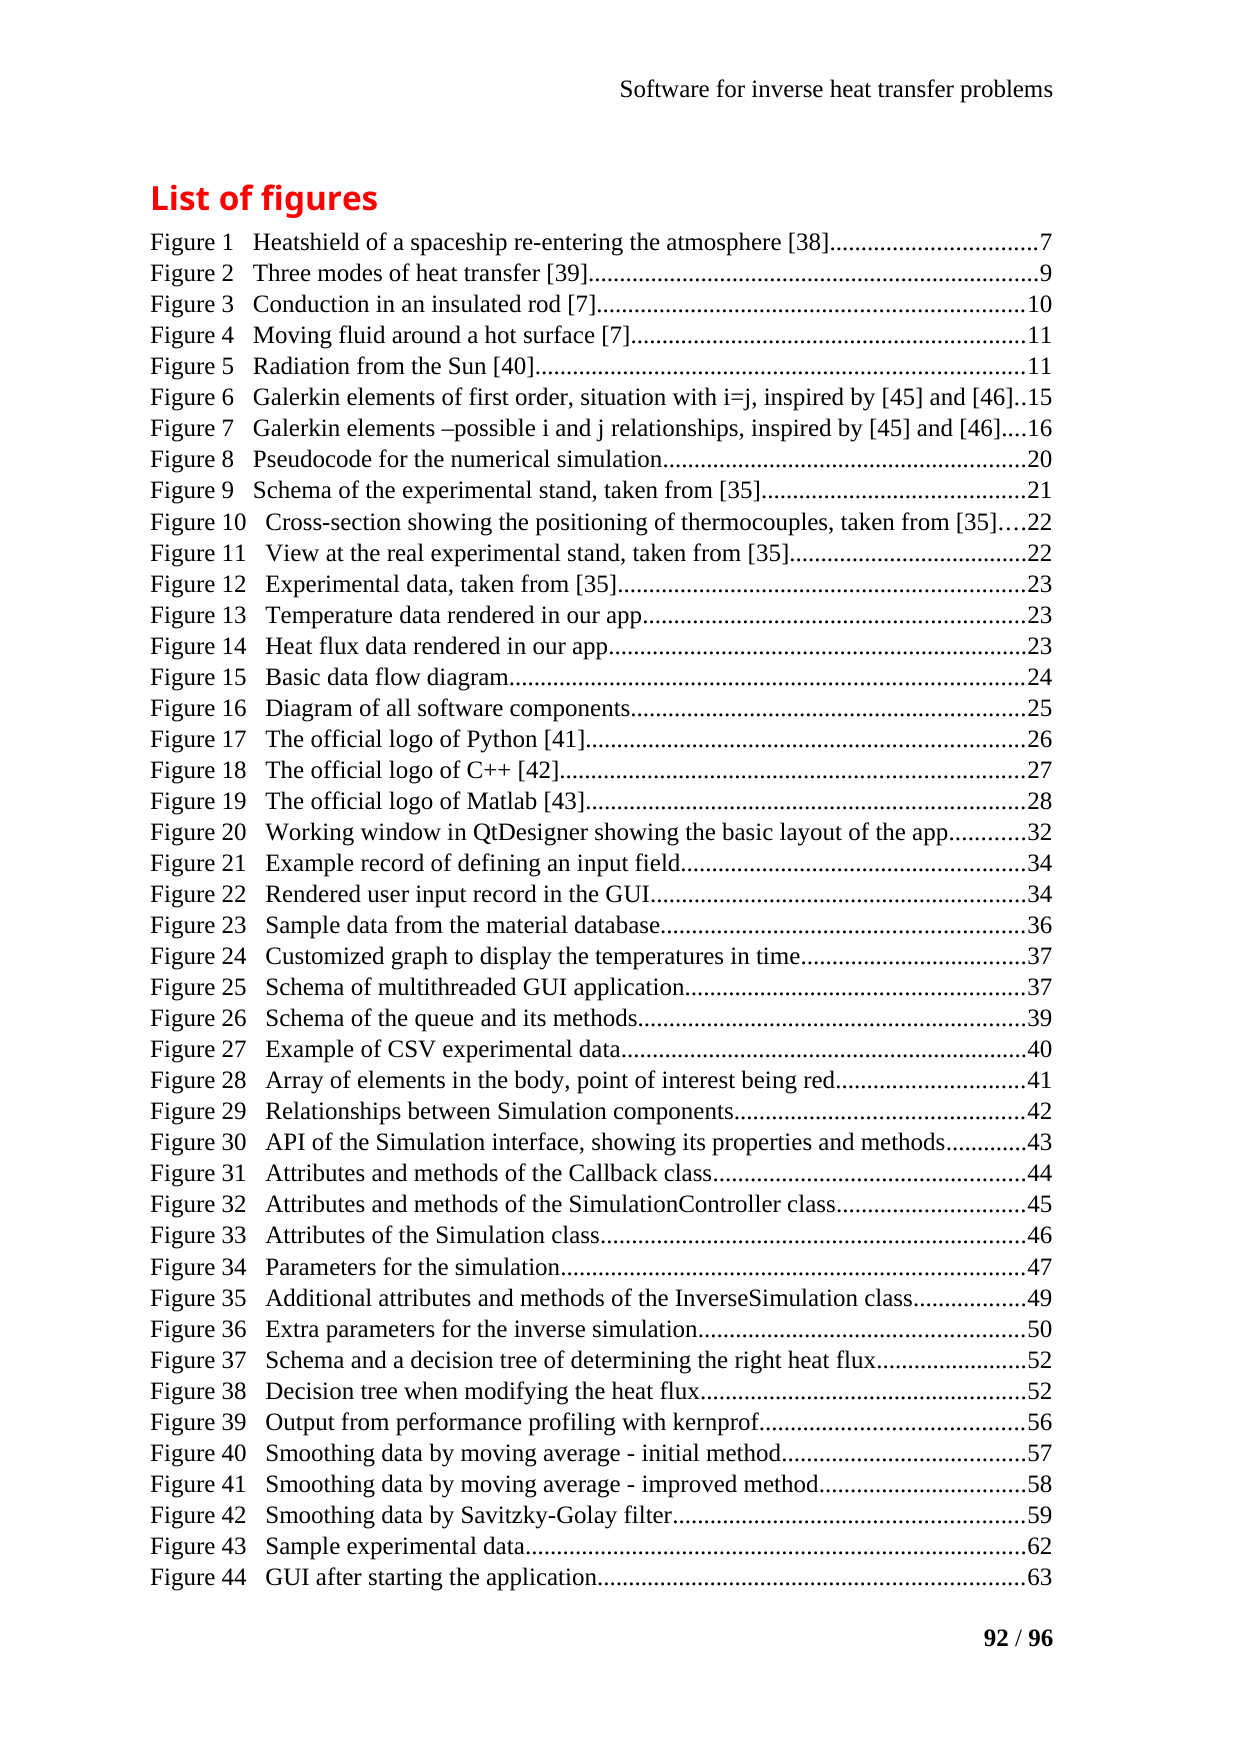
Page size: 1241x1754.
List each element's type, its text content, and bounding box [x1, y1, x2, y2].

text Figure 17 The official logo of Python [41] 26 [150, 724, 1053, 753]
text Figure 24 Customized graph to display the temperatures in time 37 [150, 941, 1053, 970]
text Figure 7 Galerkin elements –possible i and j relationships, inspired by [45] and [46] 16 [150, 413, 1053, 442]
text Figure 8 Pseudocode for the numerical simulation 20 [150, 444, 1053, 473]
text Figure 13 Temperature data rendered in our app 23 [150, 600, 1053, 628]
text Figure 9 Schema of the experimental stand, taken from [35] 21 [150, 476, 1053, 504]
text Figure 26 Schema of the queue and its methods 39 [150, 1003, 1053, 1032]
text Figure 1 Heatshield of a spaceship re-entering the atmosphere [38] 7 [150, 227, 1053, 256]
text Figure 21 Example record of defining an input field 34 [150, 848, 1053, 877]
text Figure 38 Decision tree when modifying the heat flux 52 [150, 1376, 1053, 1404]
text Figure 15 Basic data flow diagram 24 [150, 662, 1053, 691]
text Figure 35 Additional attributes and methods of the InverseSimulation class 49 [150, 1283, 1053, 1311]
text Figure 12 Experimental data, taken from [35] 23 [150, 569, 1053, 597]
text Figure 2 Three modes of heat transfer [39] 9 [150, 258, 1053, 287]
text Figure 44 GUI after starting the application 63 [150, 1562, 1053, 1591]
text Figure 27 Example of CSV experimental data 40 [150, 1034, 1053, 1063]
text Figure 43 Sample experimental data 62 [150, 1531, 1053, 1560]
text Figure 10 Cross-section showing the positioning of thermocouples, taken from [35] 22 [150, 507, 1053, 535]
text Figure 36 Extra parameters for the inverse simulation 50 [150, 1314, 1053, 1342]
text Figure 25 Schema of multithreaded GUI application 37 [150, 972, 1053, 1001]
text Figure 4 Moving fluid around a hot surface [7] 11 [150, 320, 1053, 349]
text Figure 16 Diagram of all software components 25 [150, 693, 1053, 722]
text Figure 34 Parameters for the simulation 47 [150, 1252, 1053, 1280]
text Figure 31 Attributes and methods of the Callback class 44 [150, 1158, 1053, 1187]
text Figure 19 The official logo of Matlab [43] 28 [150, 786, 1053, 815]
text Figure 30 API of the Simulation interface, showing its properties and methods 43 [150, 1127, 1053, 1156]
text Figure 40 Smoothing data by moving average - initial method 57 [150, 1438, 1053, 1467]
text Figure 29 Relationships between Simulation components 42 [150, 1096, 1053, 1125]
text Figure 33 Attributes of the Simulation class 46 [150, 1221, 1053, 1249]
text Figure 6 Galerkin elements of first order, situation with i=j, inspired by [45] and [46] 15 [150, 382, 1053, 411]
text Figure 37 Schema and a decision tree of determining the right heat flux 52 [150, 1345, 1053, 1373]
subtitle List of figures [150, 175, 1053, 220]
text Figure 20 Working window in QtDesigner showing the basic layout of the app 32 [150, 817, 1053, 846]
text Figure 23 Sample data from the material database 36 [150, 910, 1053, 939]
text Figure 32 Attributes and methods of the SimulationController class 45 [150, 1189, 1053, 1218]
text Figure 41 Smoothing data by moving average - improved method 58 [150, 1469, 1053, 1498]
text Figure 5 Radiation from the Sun [40] 11 [150, 351, 1053, 380]
text Figure 42 Smoothing data by Savitzky-Golay filter 59 [150, 1500, 1053, 1529]
text Figure 18 The official logo of C++ [42] 27 [150, 755, 1053, 784]
text Figure 28 Array of elements in the body, point of interest being red 41 [150, 1065, 1053, 1094]
text Figure 3 Conduction in an insulated rod [7] 10 [150, 289, 1053, 318]
text Figure 11 View at the real experimental stand, taken from [35] 22 [150, 538, 1053, 566]
text Figure 14 Heat flux data rendered in our app 23 [150, 631, 1053, 659]
text Figure 22 Rendered user input record in the GUI 34 [150, 879, 1053, 908]
text Figure 39 Output from performance profiling with kernprof 56 [150, 1407, 1053, 1436]
